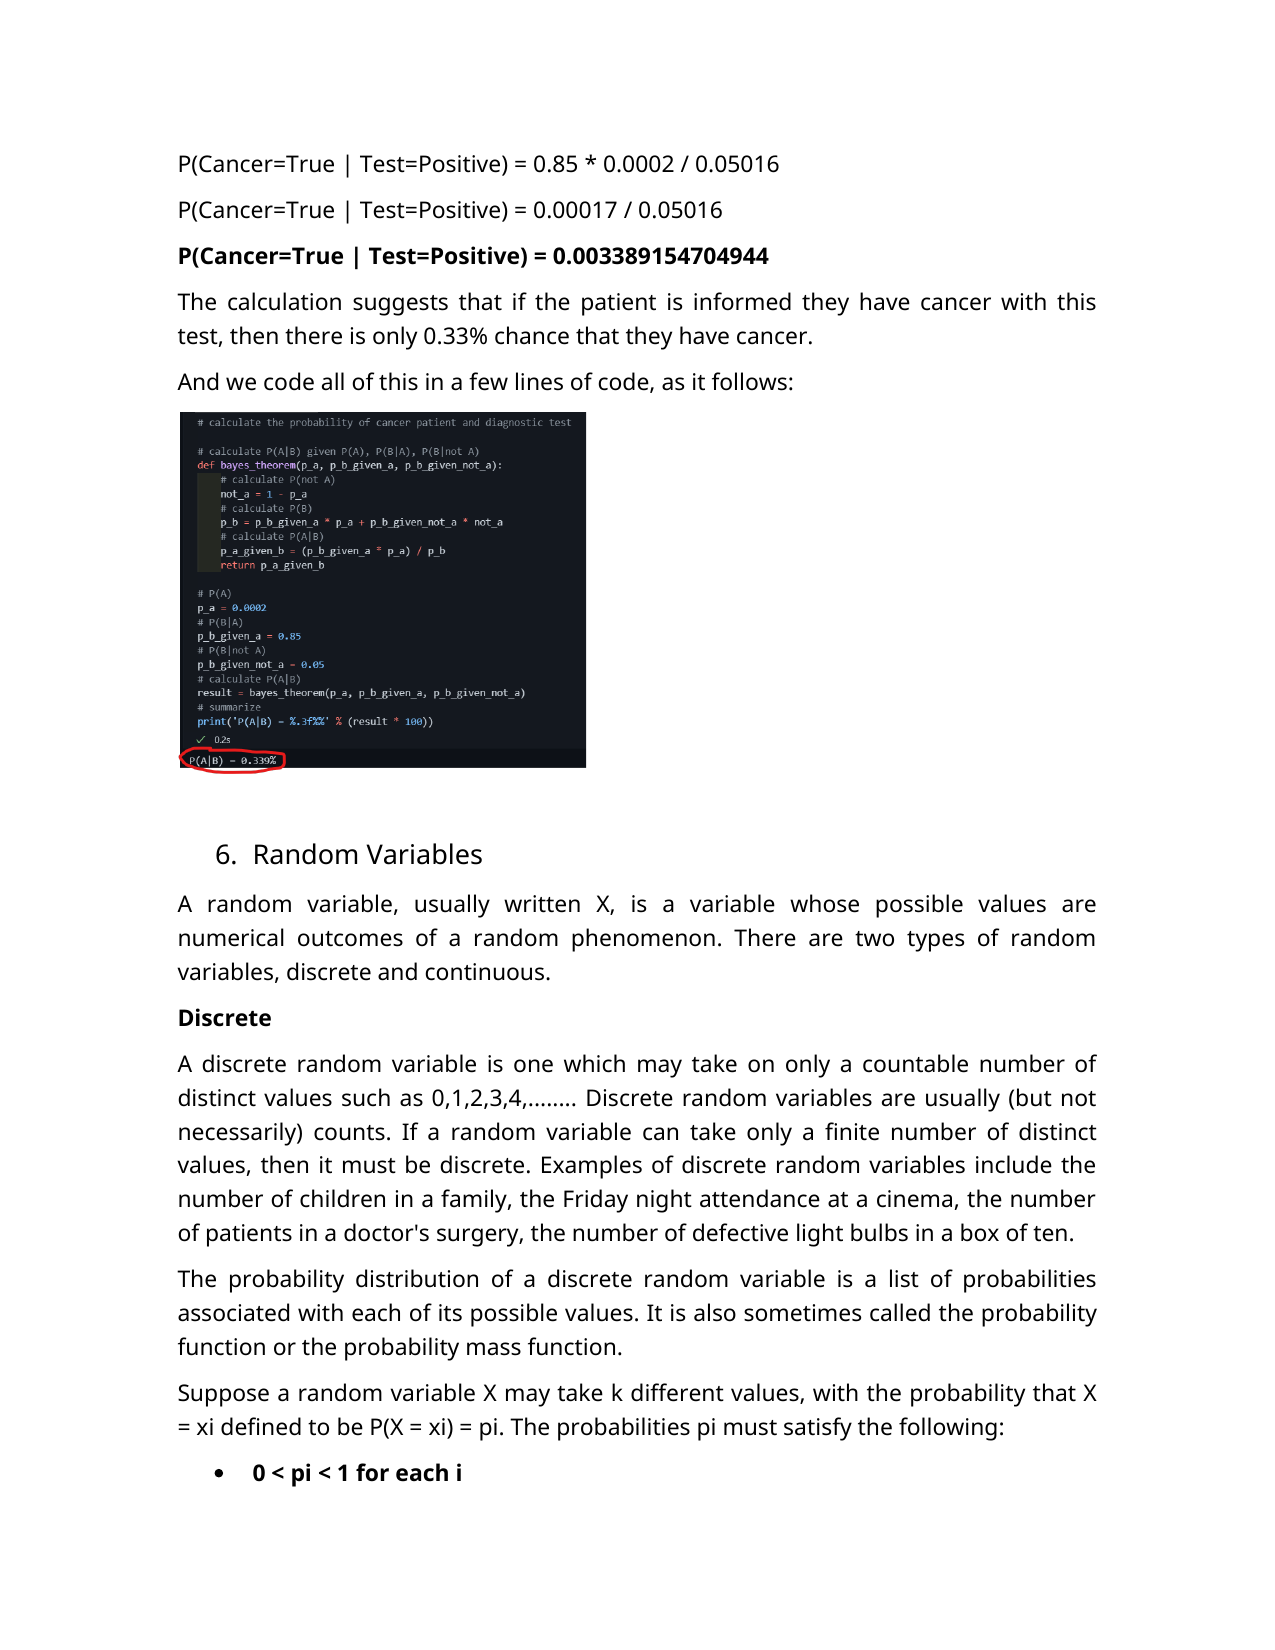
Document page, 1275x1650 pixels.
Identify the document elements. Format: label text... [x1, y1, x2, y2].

text And we code all of this in a few lines of code, as it follows: [177, 366, 1098, 398]
text Suppose a random variable X may take k different values, with the probability that X = xi defined to be P(X = xi) = pi. The probabilities pi must satisfy the following: [177, 1377, 1098, 1442]
text Discrete [177, 1002, 1098, 1033]
text P(Cancer=True | Test=Positive) = 0.85 * 0.0002 / 0.05016 [177, 148, 1098, 179]
text P(Cancer=True | Test=Positive) = 0.00017 / 0.05016 [177, 194, 1098, 225]
text The calculation suggests that if the patient is informed they have cancer with this test, then there is only 0.33% chance that they have cancer. [177, 286, 1098, 351]
text P(Cancer=True | Test=Positive) = 0.003389154704944 [177, 240, 1098, 271]
subtitle Random Variables [215, 836, 1098, 872]
list 0 < pi < 1 for each i [215, 1457, 1098, 1488]
text The probability distribution of a discrete random variable is a list of probabilities associated with each of its possible values. It is also sometimes called the probability function or the probability mass function. [177, 1263, 1098, 1362]
text A random variable, usually written X, is a variable whose possible values are numerical outcomes of a random phenomenon. There are two types of random variables, discrete and continuous. [177, 888, 1098, 987]
picture [177, 412, 587, 775]
text A discrete random variable is one which may take on only a countable number of distinct values such as 0,1,2,3,4,........ Discrete random variables are usually (but not necessarily) counts. If a random variable can take only a finite number of distinct values, then it must be discrete. Examples of discrete random variables include the number of children in a family, the Friday night attendance at a cinema, the number of patients in a doctor's surgery, the number of defective light bulbs in a box of ten. [177, 1048, 1098, 1248]
